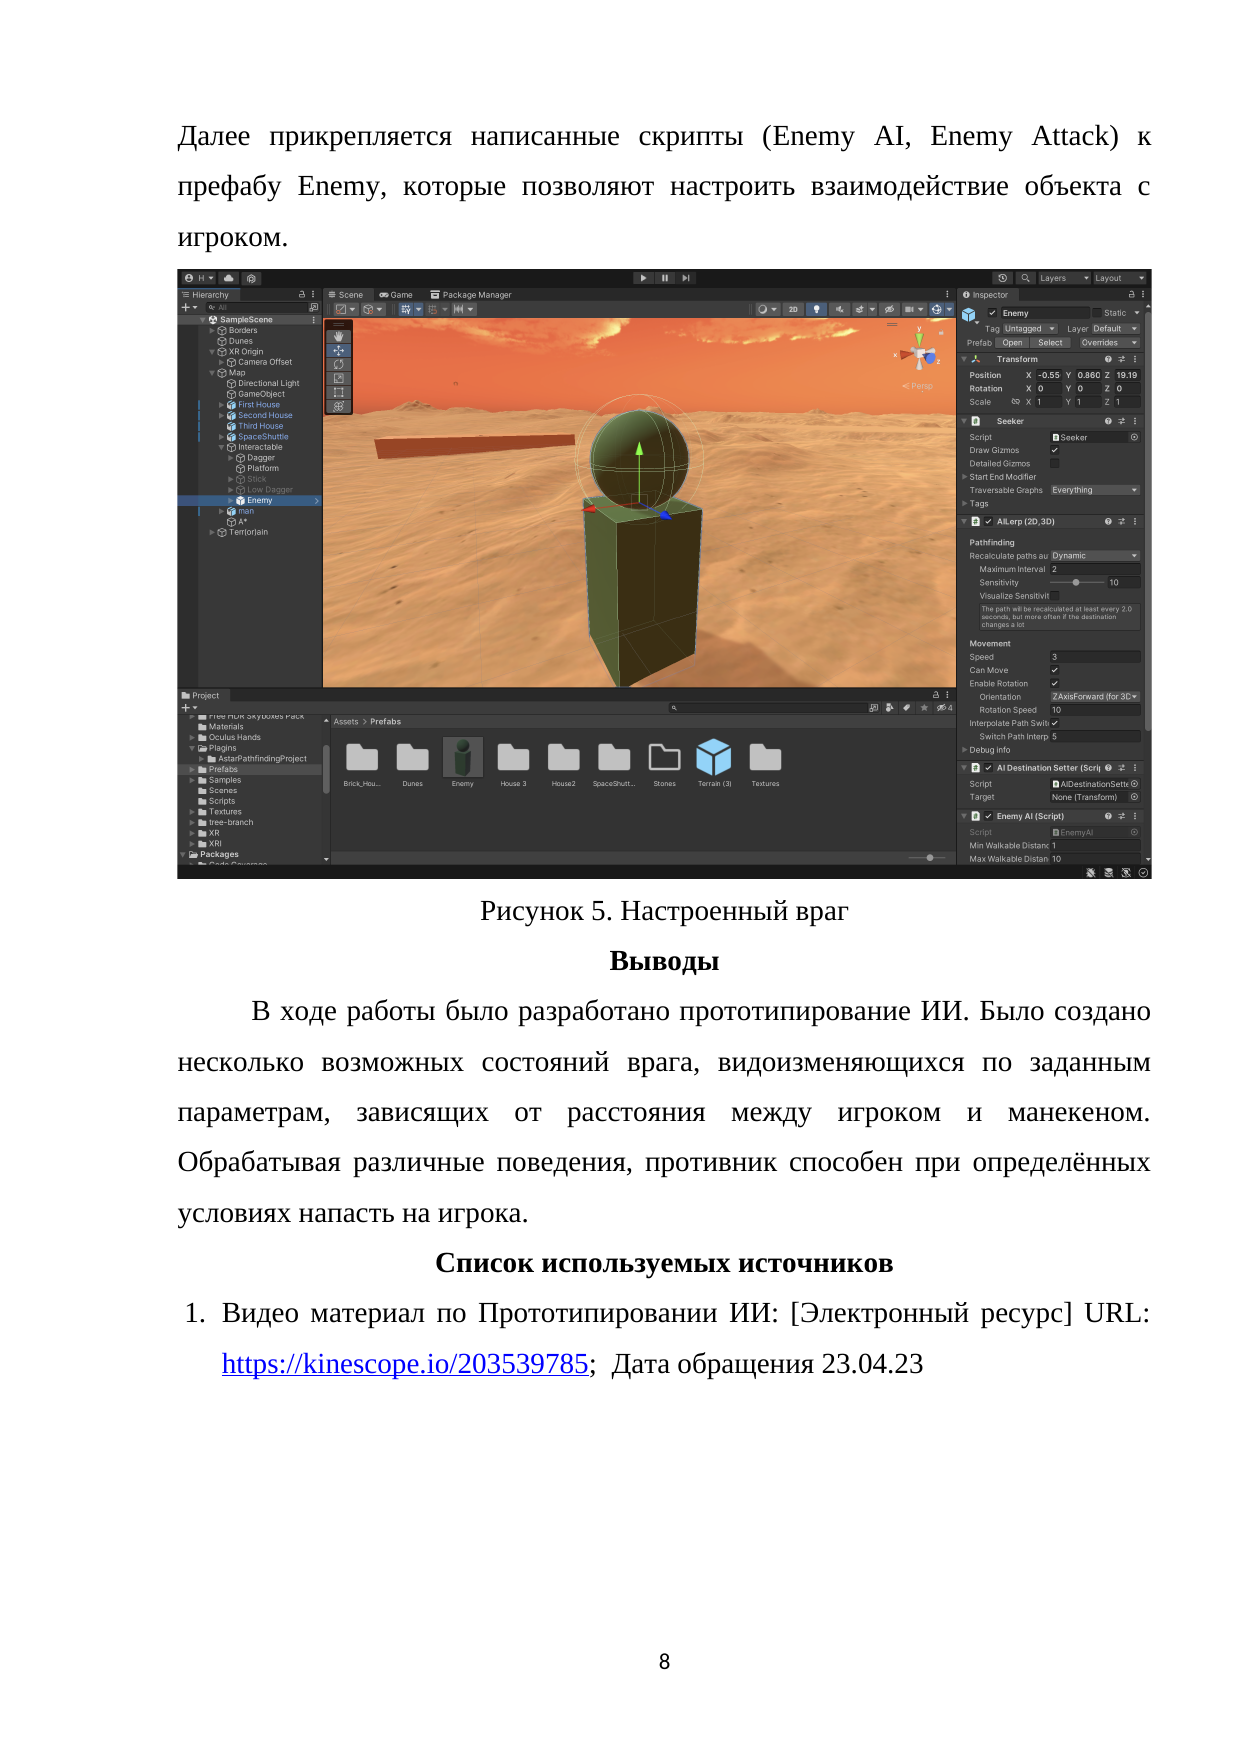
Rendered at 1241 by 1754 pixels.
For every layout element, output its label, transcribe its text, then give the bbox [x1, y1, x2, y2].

picture [177, 269, 1152, 879]
subtitle Список используемых источников [177, 1245, 1152, 1279]
text Рисунок 5. Настроенный враг [177, 893, 1152, 926]
text В ходе работы было разработано прототипирование ИИ. Было создано несколько возможных состояний врага, видоизменяющихся по заданным параметрам, зависящих от расстояния между игроком и манекеном. Обрабатывая различные поведения, противник способен при определённых условиях напасть на игрока. [177, 993, 1152, 1228]
list Видео материал по Прототипировании ИИ: [Электронный ресурс] URL: https://kinescope.io/203539785; Дата обращения 23.04.23 [184, 1295, 1152, 1379]
text Далее прикрепляется написанные скрипты (Enemy AI, Enemy Attack) к префабу Enemy, которые позволяют настроить взаимодействие объекта с игроком. [177, 118, 1152, 252]
subtitle Выводы [177, 943, 1152, 977]
